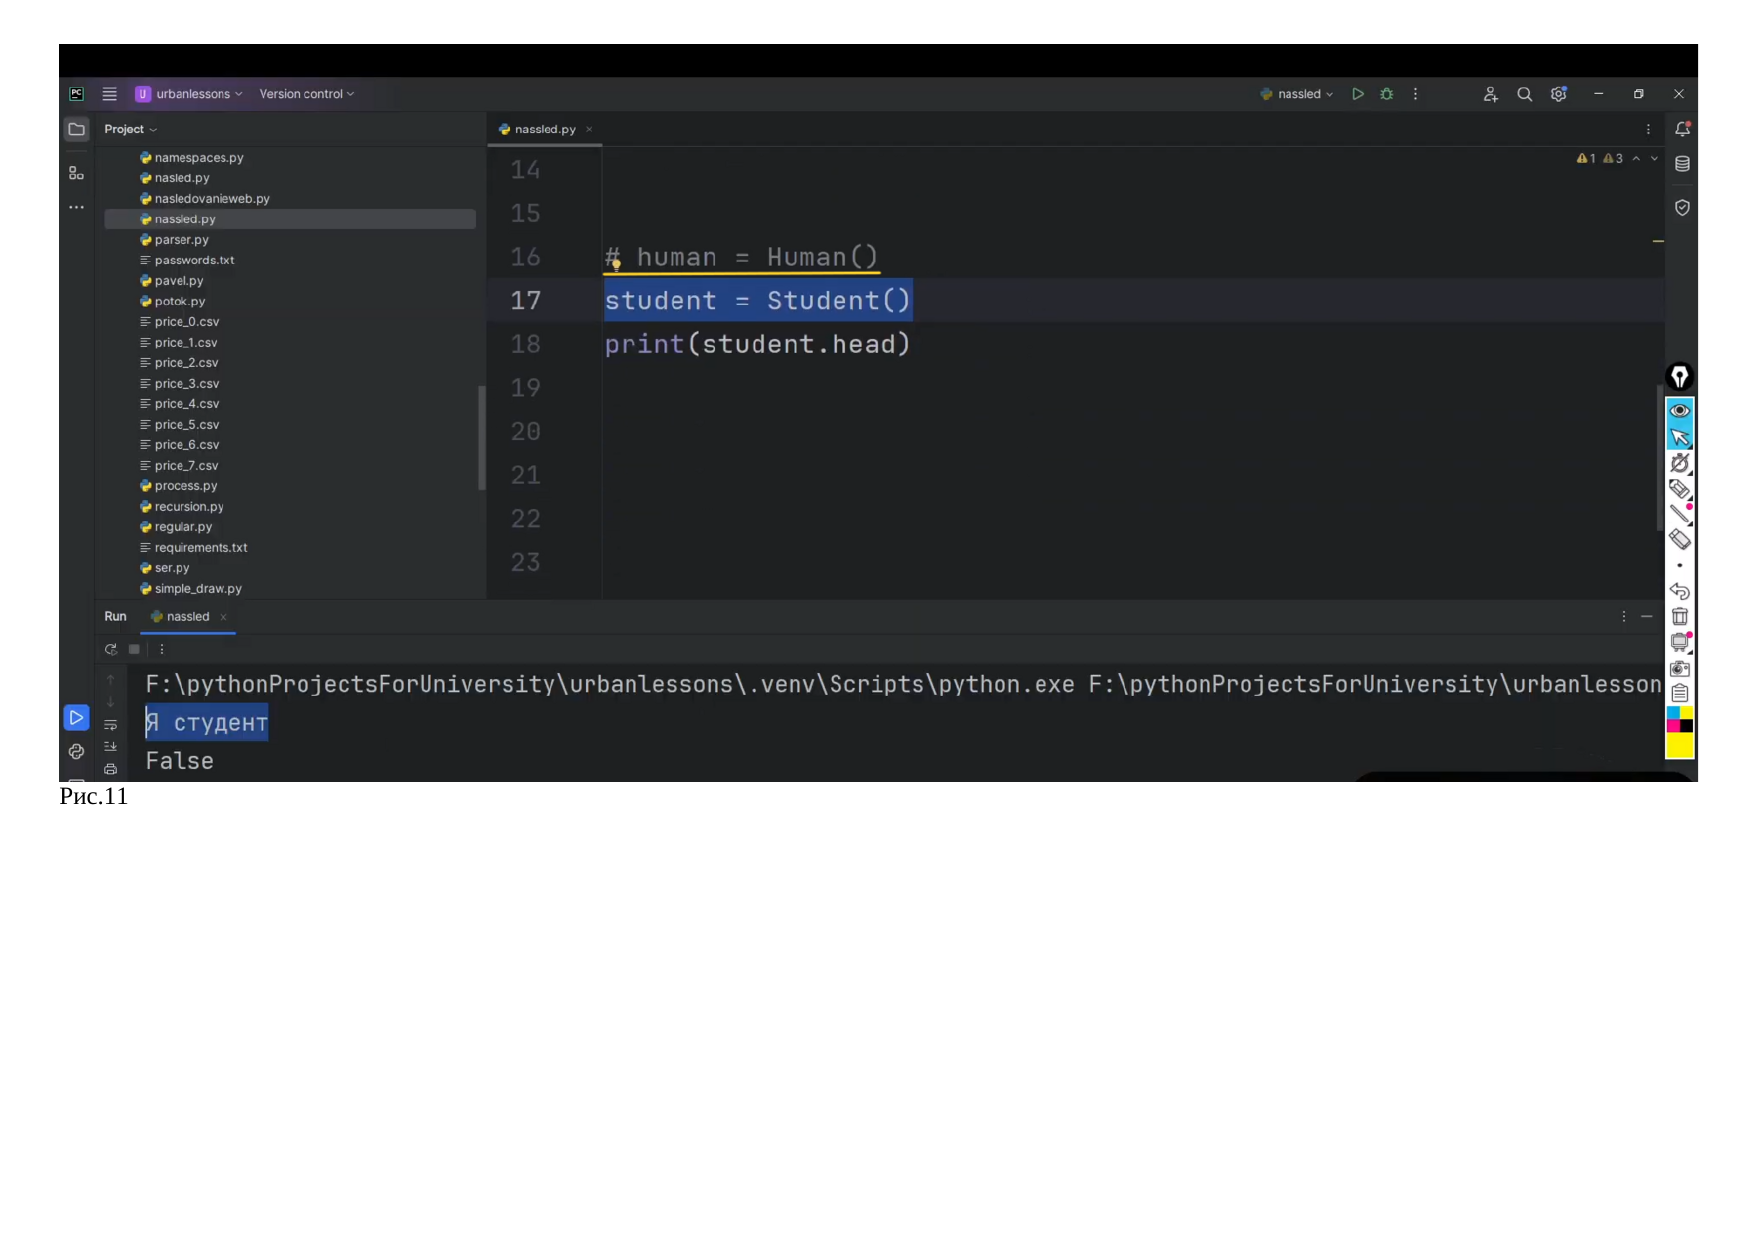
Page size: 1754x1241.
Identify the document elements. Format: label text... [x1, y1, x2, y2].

text Рис.11 [59, 782, 1698, 810]
picture [59, 44, 1699, 782]
